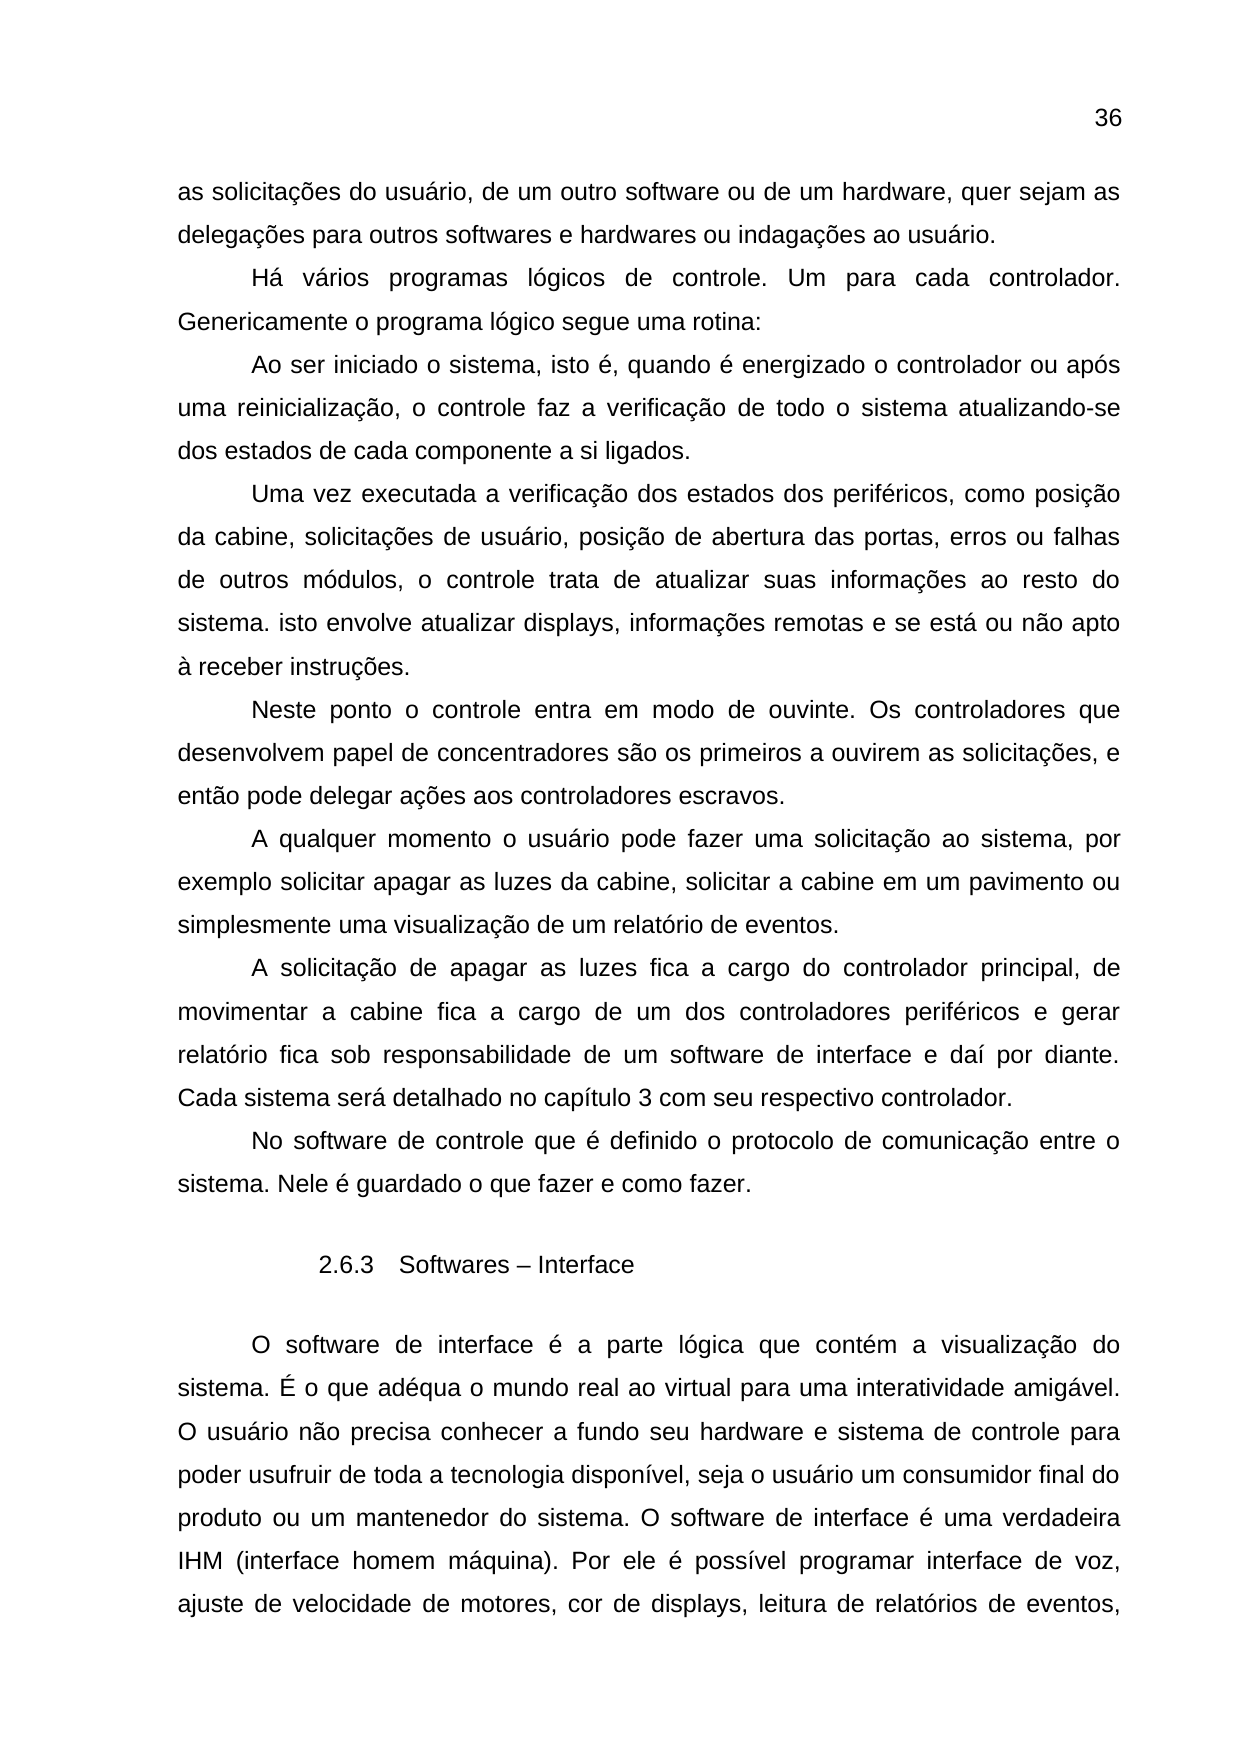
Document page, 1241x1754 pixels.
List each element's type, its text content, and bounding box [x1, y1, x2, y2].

text A solicitação de apagar as luzes fica a cargo do controlador principal, de movimentar a cabine fica a cargo de um dos controladores periféricos e gerar relatório fica sob responsabilidade de um software de interface e daí por diante. Cada sistema será detalhado no capítulo 3 com seu respectivo controlador. [177, 953, 1122, 1112]
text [177, 177, 1122, 249]
text Ao ser iniciado o sistema, isto é, quando é energizado o controlador ou após uma reinicialização, o controle faz a verificação de todo o sistema atualizando-se dos estados de cada componente a si ligados. [177, 350, 1122, 465]
text No software de controle que é definido o protocolo de comunicação entre o sistema. Nele é guardado o que fazer e como fazer. [177, 1126, 1122, 1198]
text Uma vez executada a verificação dos estados dos periféricos, como posição da cabine, solicitações de usuário, posição de abertura das portas, erros ou falhas de outros módulos, o controle trata de atualizar suas informações ao resto do sistema. isto envolve atualizar displays, informações remotas e se está ou não apto à receber instruções. [177, 479, 1122, 680]
subtitle Softwares – Interface [244, 1250, 1122, 1278]
text Neste ponto o controle entra em modo de ouvinte. Os controladores que desenvolvem papel de concentradores são os primeiros a ouvirem as solicitações, e então pode delegar ações aos controladores escravos. [177, 695, 1122, 810]
text Há vários programas lógicos de controle. Um para cada controlador. Genericamente o programa lógico segue uma rotina: [177, 263, 1122, 335]
text A qualquer momento o usuário pode fazer uma solicitação ao sistema, por exemplo solicitar apagar as luzes da cabine, solicitar a cabine em um pavimento ou simplesmente uma visualização de um relatório de eventos. [177, 824, 1122, 939]
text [177, 1330, 1122, 1618]
